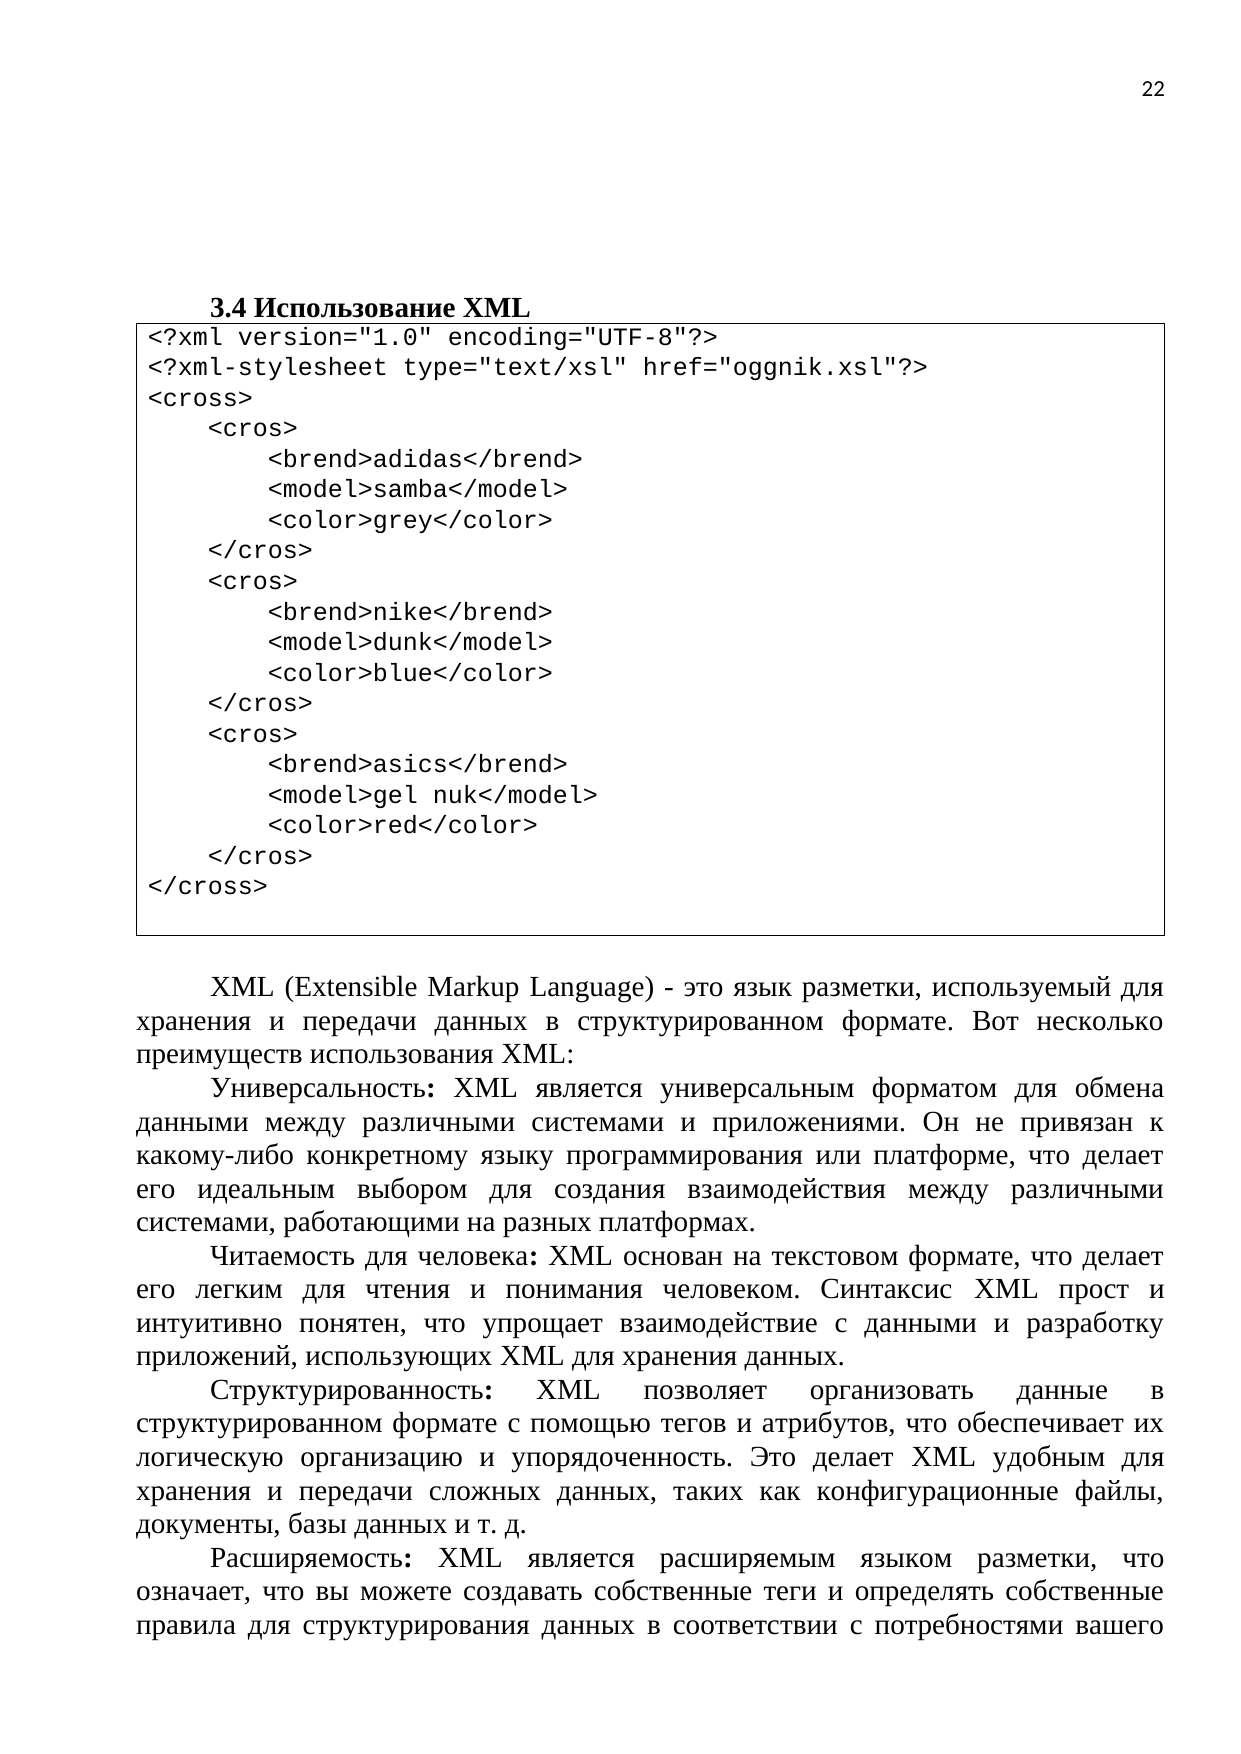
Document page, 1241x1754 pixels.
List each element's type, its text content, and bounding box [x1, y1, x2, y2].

text XML (Extensible Markup Language) - это язык разметки, используемый для хранения и передачи данных в структурированном формате. Вот несколько преимуществ использования XML: [136, 969, 1164, 1070]
text 3.4 Использование XML [136, 290, 1164, 323]
text Универсальность: XML является универсальным форматом для обмена данными между различными системами и приложениями. Он не привязан к какому-либо конкретному языку программирования или платформе, что делает его идеальным выбором для создания взаимодействия между различными системами, работающими на разных платформах. [136, 1070, 1164, 1238]
text Читаемость для человека: XML основан на текстовом формате, что делает его легким для чтения и понимания человеком. Синтаксис XML прост и интуитивно понятен, что упрощает взаимодействие с данными и разработку приложений, использующих XML для хранения данных. [136, 1238, 1164, 1372]
table_header <?xml version="1.0" encoding="UTF-8"?> <?xml-stylesheet type="text/xsl" href="oggnik.xsl"?> <cross> <cros> <brend>adidas</brend> <model>samba</model> <color>grey</color> </cros> <cros> <brend>nike</brend> <model>dunk</model> <color>blue</color> </cros> <cros> <brend>asics</brend> <model>gel nuk</model> <color>red</color> </cros> </cross> [137, 324, 1164, 935]
text Структурированность: XML позволяет организовать данные в структурированном формате с помощью тегов и атрибутов, что обеспечивает их логическую организацию и упорядоченность. Это делает XML удобным для хранения и передачи сложных данных, таких как конфигурационные файлы, документы, базы данных и т. д. [136, 1372, 1164, 1540]
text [136, 1540, 1164, 1640]
